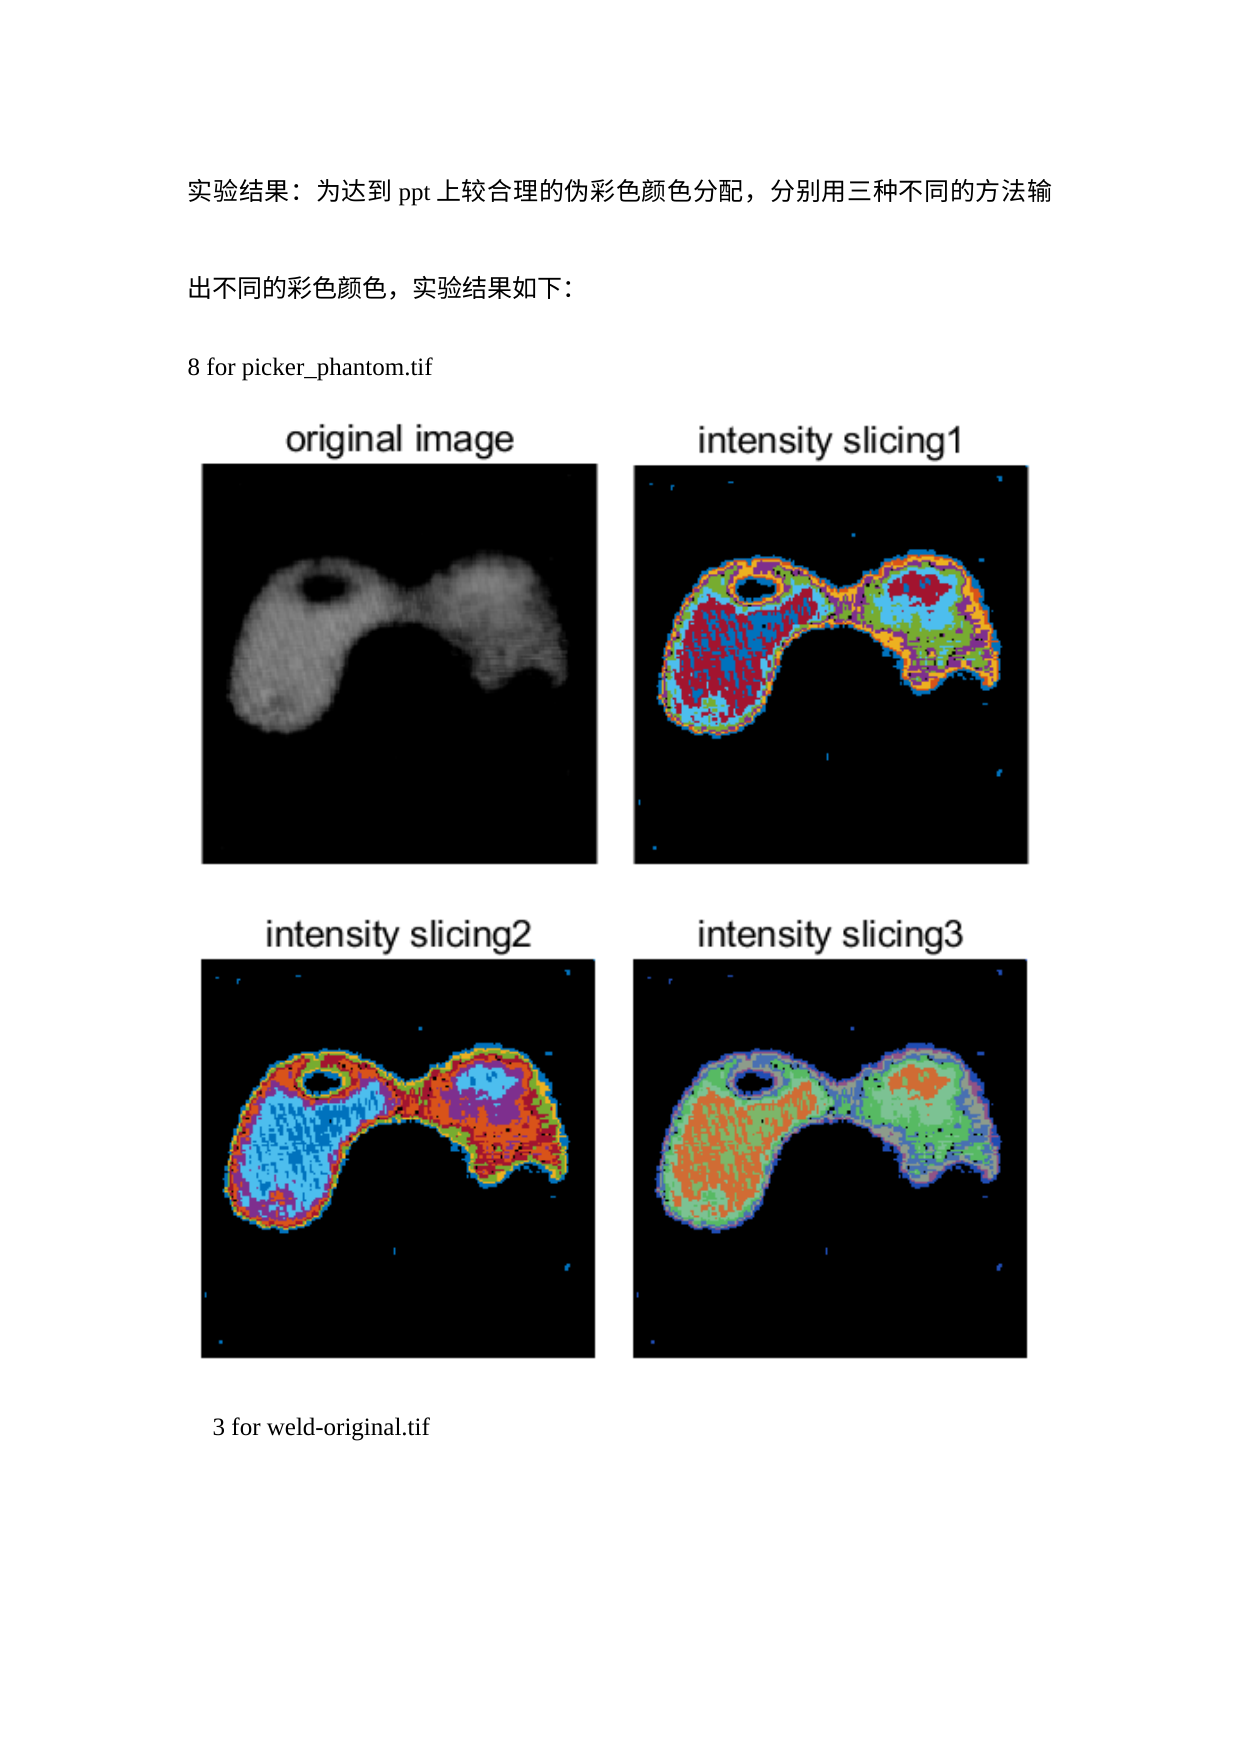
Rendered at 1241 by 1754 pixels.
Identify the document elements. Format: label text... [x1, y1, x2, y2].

picture [630, 421, 1033, 868]
picture [198, 421, 602, 868]
picture [630, 916, 1031, 1362]
text 实验结果：为达到ppt上较合理的伪彩色颜色分配，分别用三种不同的方法输出不同的彩色颜色，实验结果如下： [187, 157, 1053, 319]
table_header [188, 409, 619, 903]
text 3 for weld-original.tif [187, 1410, 1053, 1443]
picture [198, 916, 599, 1362]
table_header [620, 409, 1052, 903]
table_cell [188, 904, 619, 1398]
table_cell [620, 904, 1052, 1398]
text 8 for picker_phantom.tif [187, 350, 1053, 382]
